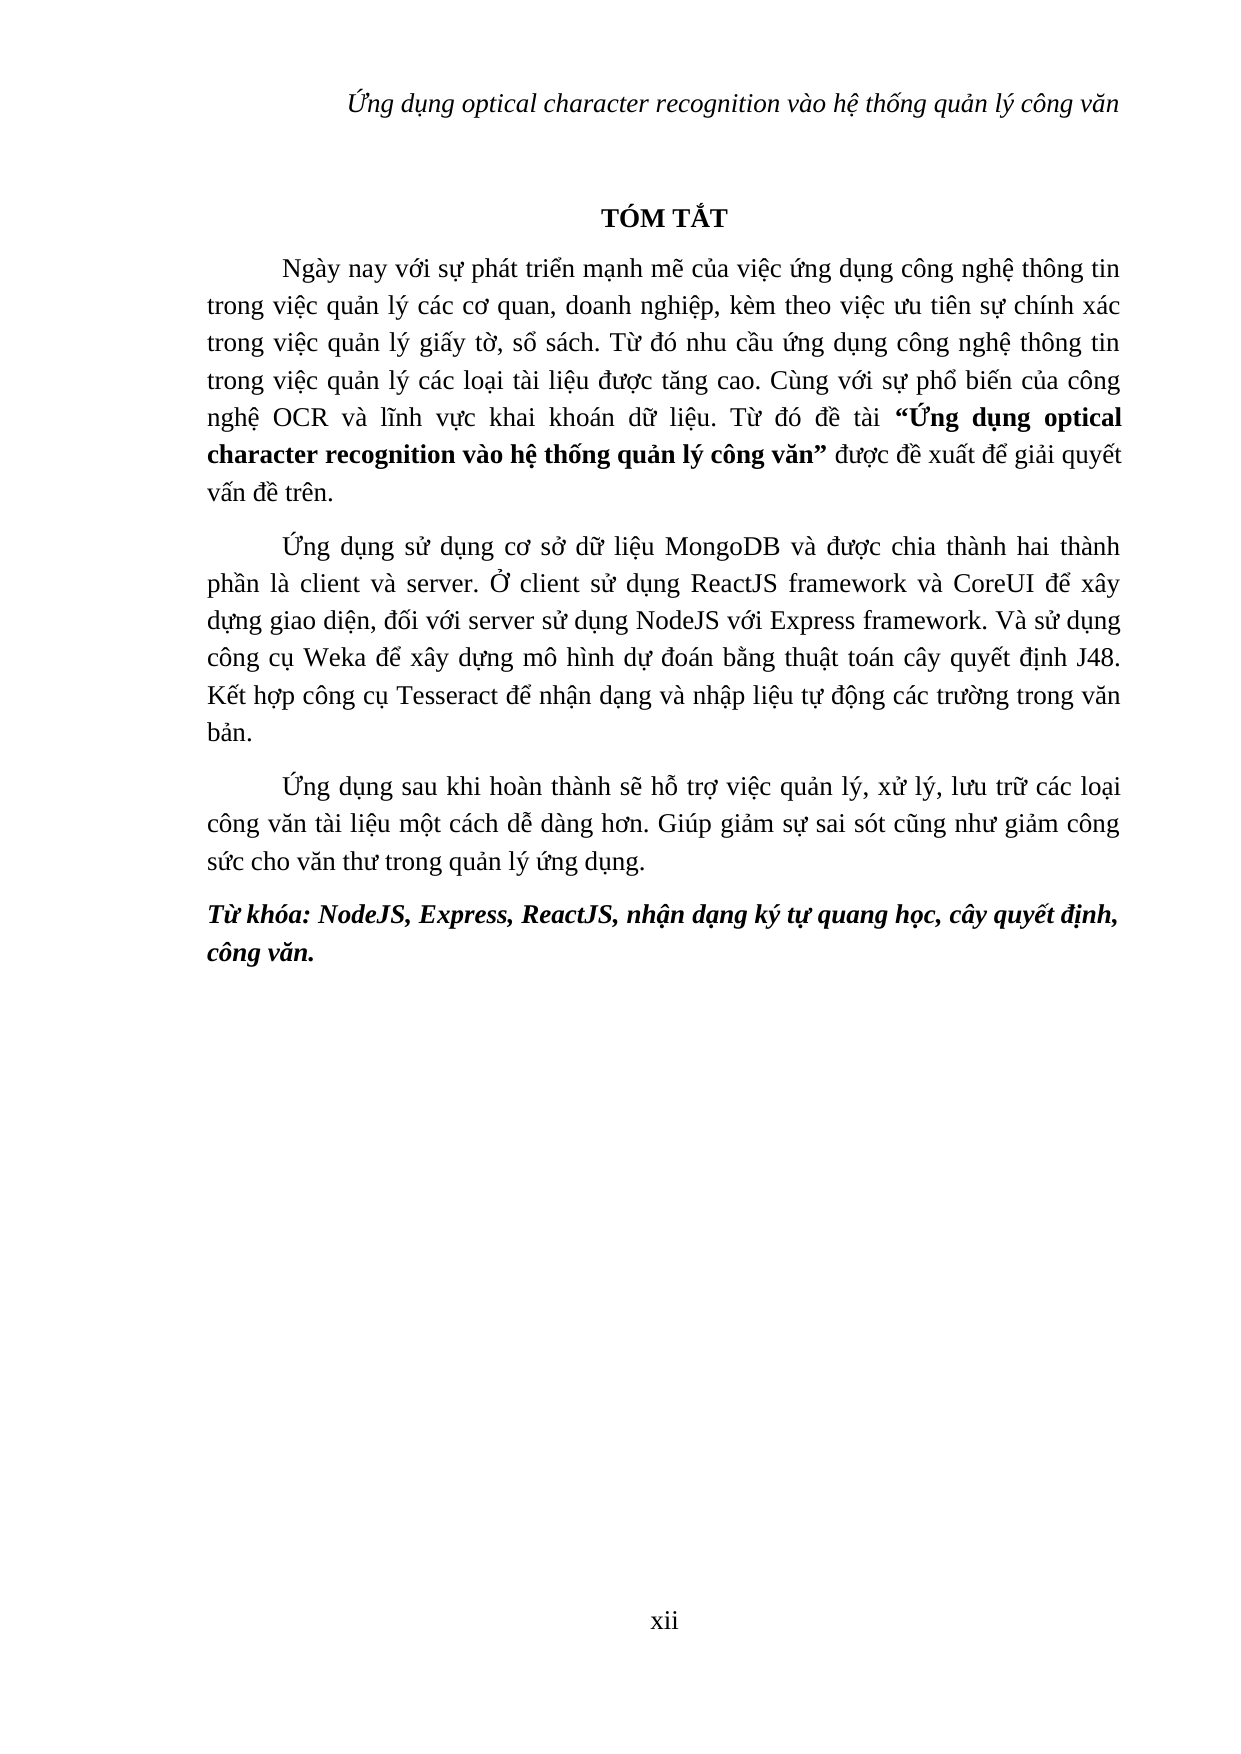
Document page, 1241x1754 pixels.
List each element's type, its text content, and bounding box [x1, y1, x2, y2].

text Ứng dụng sau khi hoàn thành sẽ hỗ trợ việc quản lý, xử lý, lưu trữ các loại công văn tài liệu một cách dễ dàng hơn. Giúp giảm sự sai sót cũng như giảm công sức cho văn thư trong quản lý ứng dụng. [207, 770, 1122, 876]
text Ứng dụng sử dụng cơ sở dữ liệu MongoDB và được chia thành hai thành phần là client và server. Ở client sử dụng ReactJS framework và CoreUI để xây dựng giao diện, đối với server sử dụng NodeJS với Express framework. Và sử dụng công cụ Weka để xây dựng mô hình dự đoán bằng thuật toán cây quyết định J48. Kết hợp công cụ Tesseract để nhận dạng và nhập liệu tự động các trường trong văn bản. [207, 530, 1122, 747]
text Ngày nay với sự phát triển mạnh mẽ của việc ứng dụng công nghệ thông tin trong việc quản lý các cơ quan, doanh nghiệp, kèm theo việc ưu tiên sự chính xác trong việc quản lý giấy tờ, sổ sách. Từ đó nhu cầu ứng dụng công nghệ thông tin trong việc quản lý các loại tài liệu được tăng cao. Cùng với sự phổ biến của công nghệ OCR và lĩnh vực khai khoán dữ liệu. Từ đó đề tài “Ứng dụng optical character recognition vào hệ thống quản lý công văn” được đề xuất để giải quyết vấn đề trên. [207, 252, 1122, 507]
text Từ khóa: NodeJS, Express, ReactJS, nhận dạng ký tự quang học, cây quyết định, công văn. [207, 899, 1122, 967]
subtitle TÓM TẮT [207, 202, 1122, 233]
